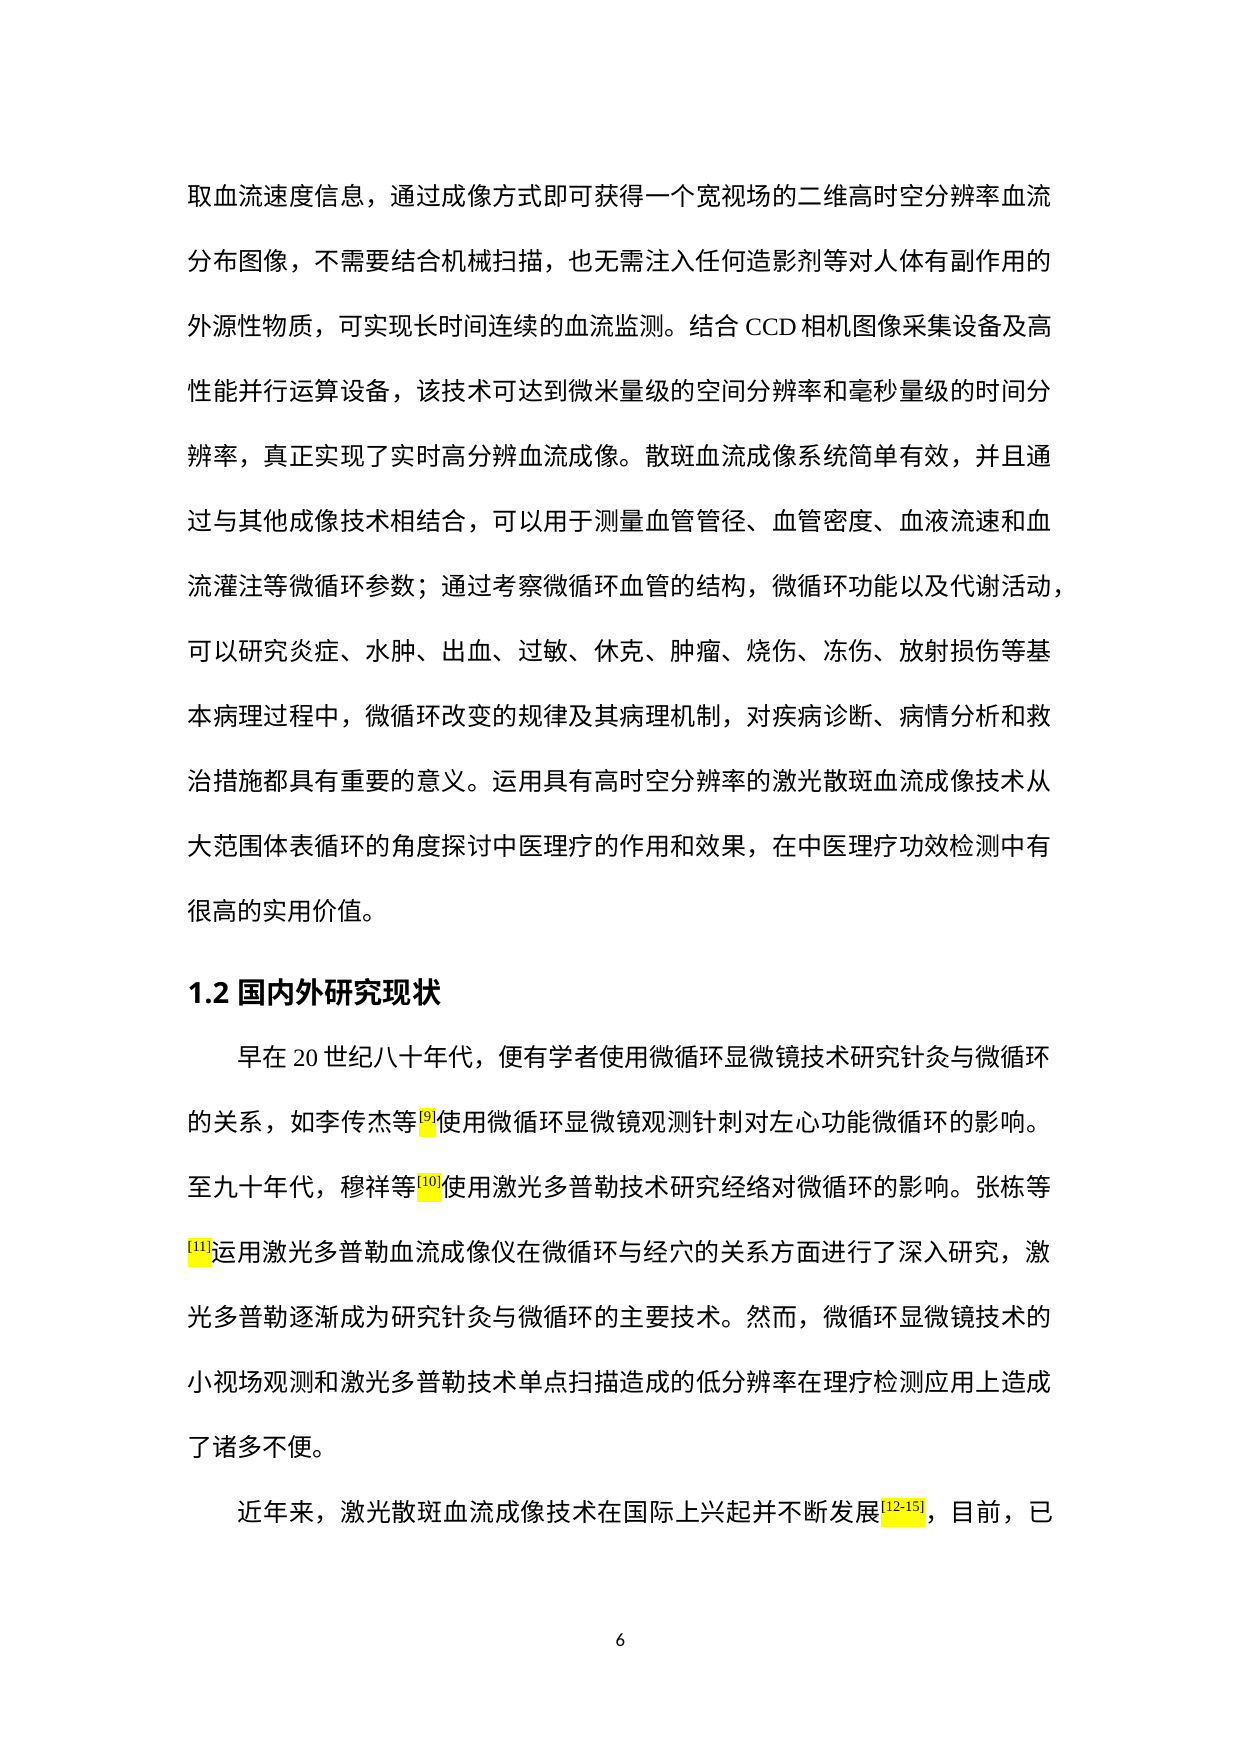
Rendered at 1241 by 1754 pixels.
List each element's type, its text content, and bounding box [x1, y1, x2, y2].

text 早在20世纪八十年代，便有学者使用微循环显微镜技术研究针灸与微循环的关系，如李传杰等[9]使用微循环显微镜观测针刺对左心功能微循环的影响。至九十年代，穆祥等[10]使用激光多普勒技术研究经络对微循环的影响。张栋等[11]运用激光多普勒血流成像仪在微循环与经穴的关系方面进行了深入研究，激光多普勒逐渐成为研究针灸与微循环的主要技术。然而，微循环显微镜技术的小视场观测和激光多普勒技术单点扫描造成的低分辨率在理疗检测应用上造成了诸多不便。 [187, 1023, 1053, 1478]
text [187, 1478, 1053, 1543]
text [187, 162, 1053, 942]
text 1.2 国内外研究现状 [187, 958, 1053, 1023]
